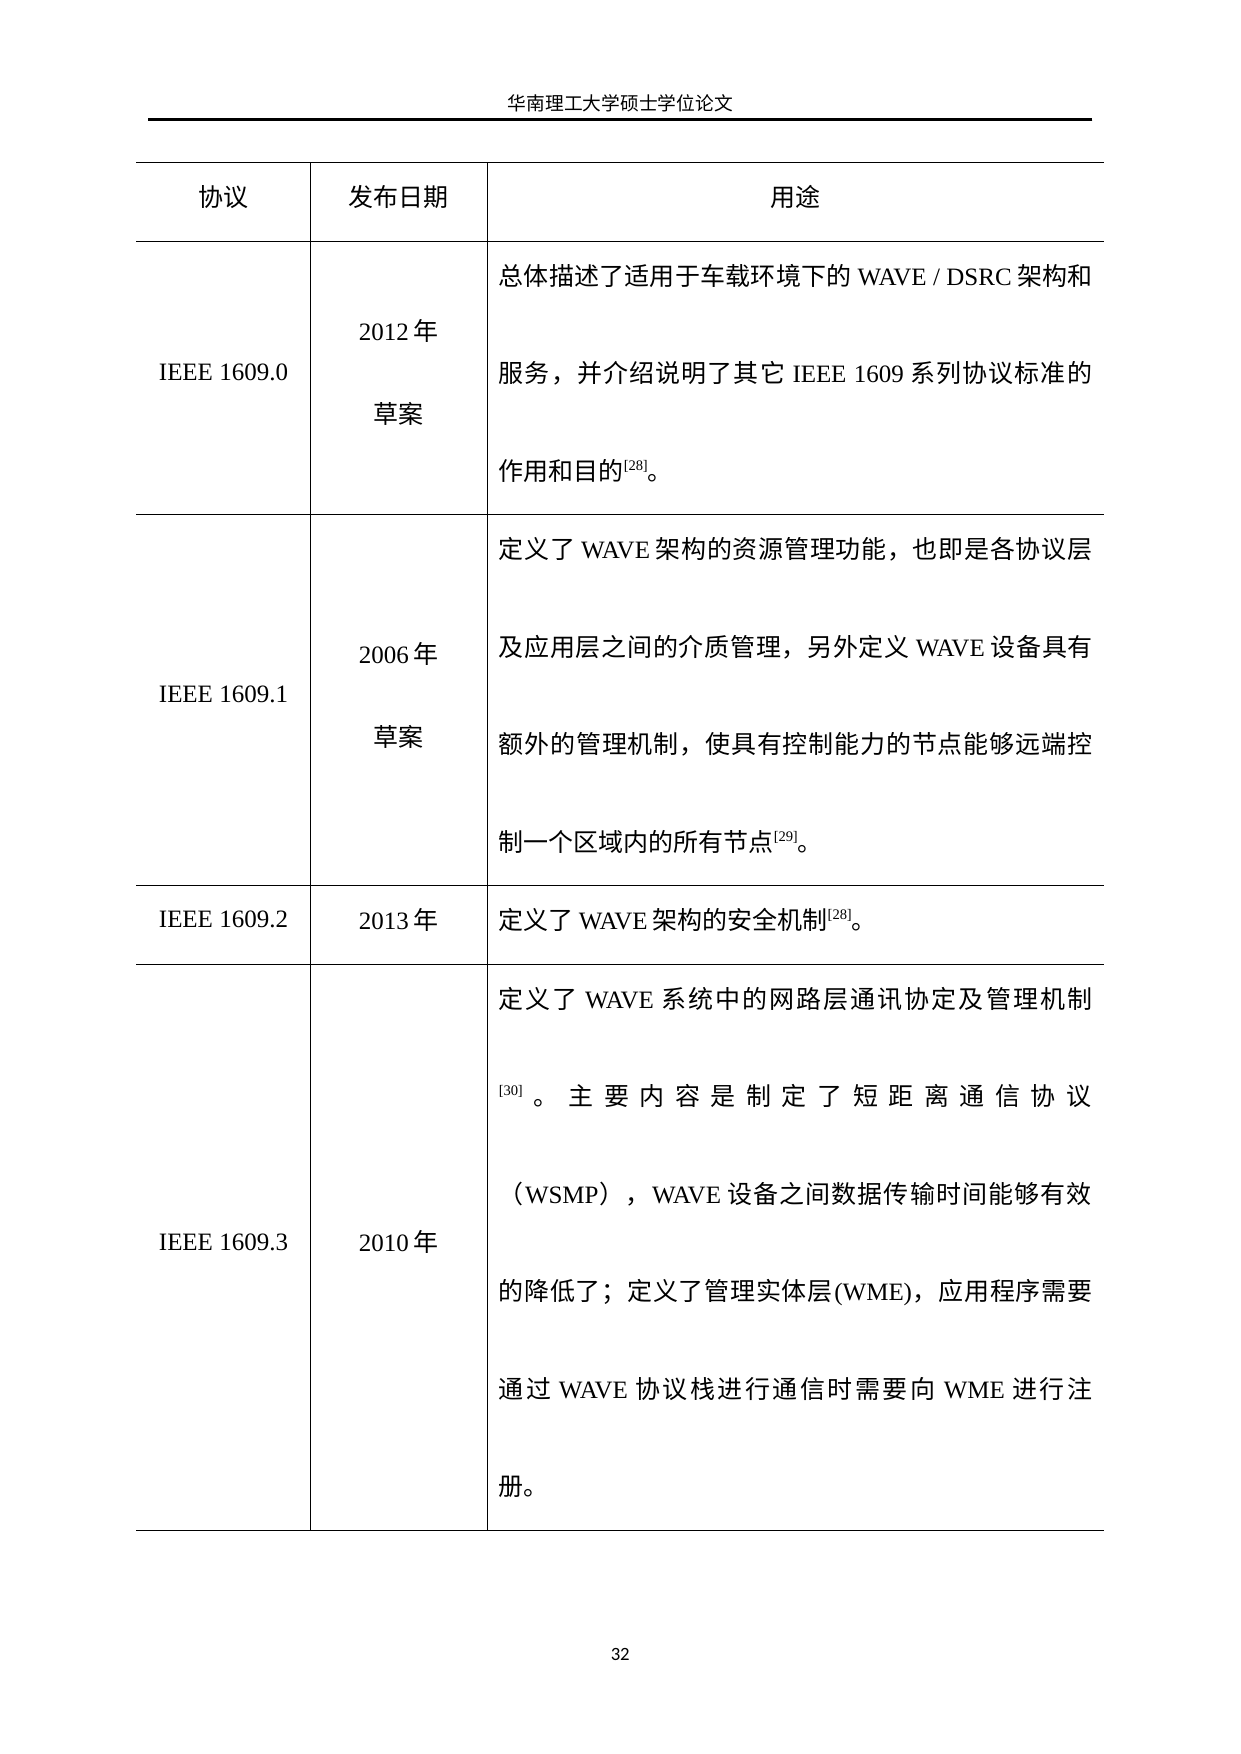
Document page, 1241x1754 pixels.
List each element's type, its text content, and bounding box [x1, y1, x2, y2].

table_cell 定义了WAVE架构的安全机制[28]。 [488, 886, 1104, 964]
table_cell IEEE 1609.2 [136, 886, 310, 964]
table_cell IEEE 1609.0 [136, 242, 310, 514]
table_cell 2010年 [311, 965, 487, 1530]
table_header 发布日期 [311, 163, 487, 241]
table_cell 2006年 草案 [311, 515, 487, 885]
table_cell 总体描述了适用于车载环境下的WAVE / DSRC架构和服务，并介绍说明了其它IEEE 1609系列协议标准的作用和目的[28]。 [488, 242, 1104, 514]
table_header 用途 [488, 163, 1104, 241]
table_cell 定义了WAVE系统中的网路层通讯协定及管理机制[30]。主要内容是制定了短距离通信协议（WSMP），WAVE设备之间数据传输时间能够有效的降低了；定义了管理实体层(WME)，应用程序需要通过WAVE协议栈进行通信时需要向WME进行注册。 [488, 965, 1104, 1530]
table_cell 2013年 [311, 886, 487, 964]
table_cell 2012年 草案 [311, 242, 487, 514]
table_cell IEEE 1609.3 [136, 965, 310, 1530]
table_cell 定义了WAVE架构的资源管理功能，也即是各协议层及应用层之间的介质管理，另外定义WAVE设备具有额外的管理机制，使具有控制能力的节点能够远端控制一个区域内的所有节点[29]。 [488, 515, 1104, 885]
table_header 协议 [136, 163, 310, 241]
table_cell IEEE 1609.1 [136, 515, 310, 885]
